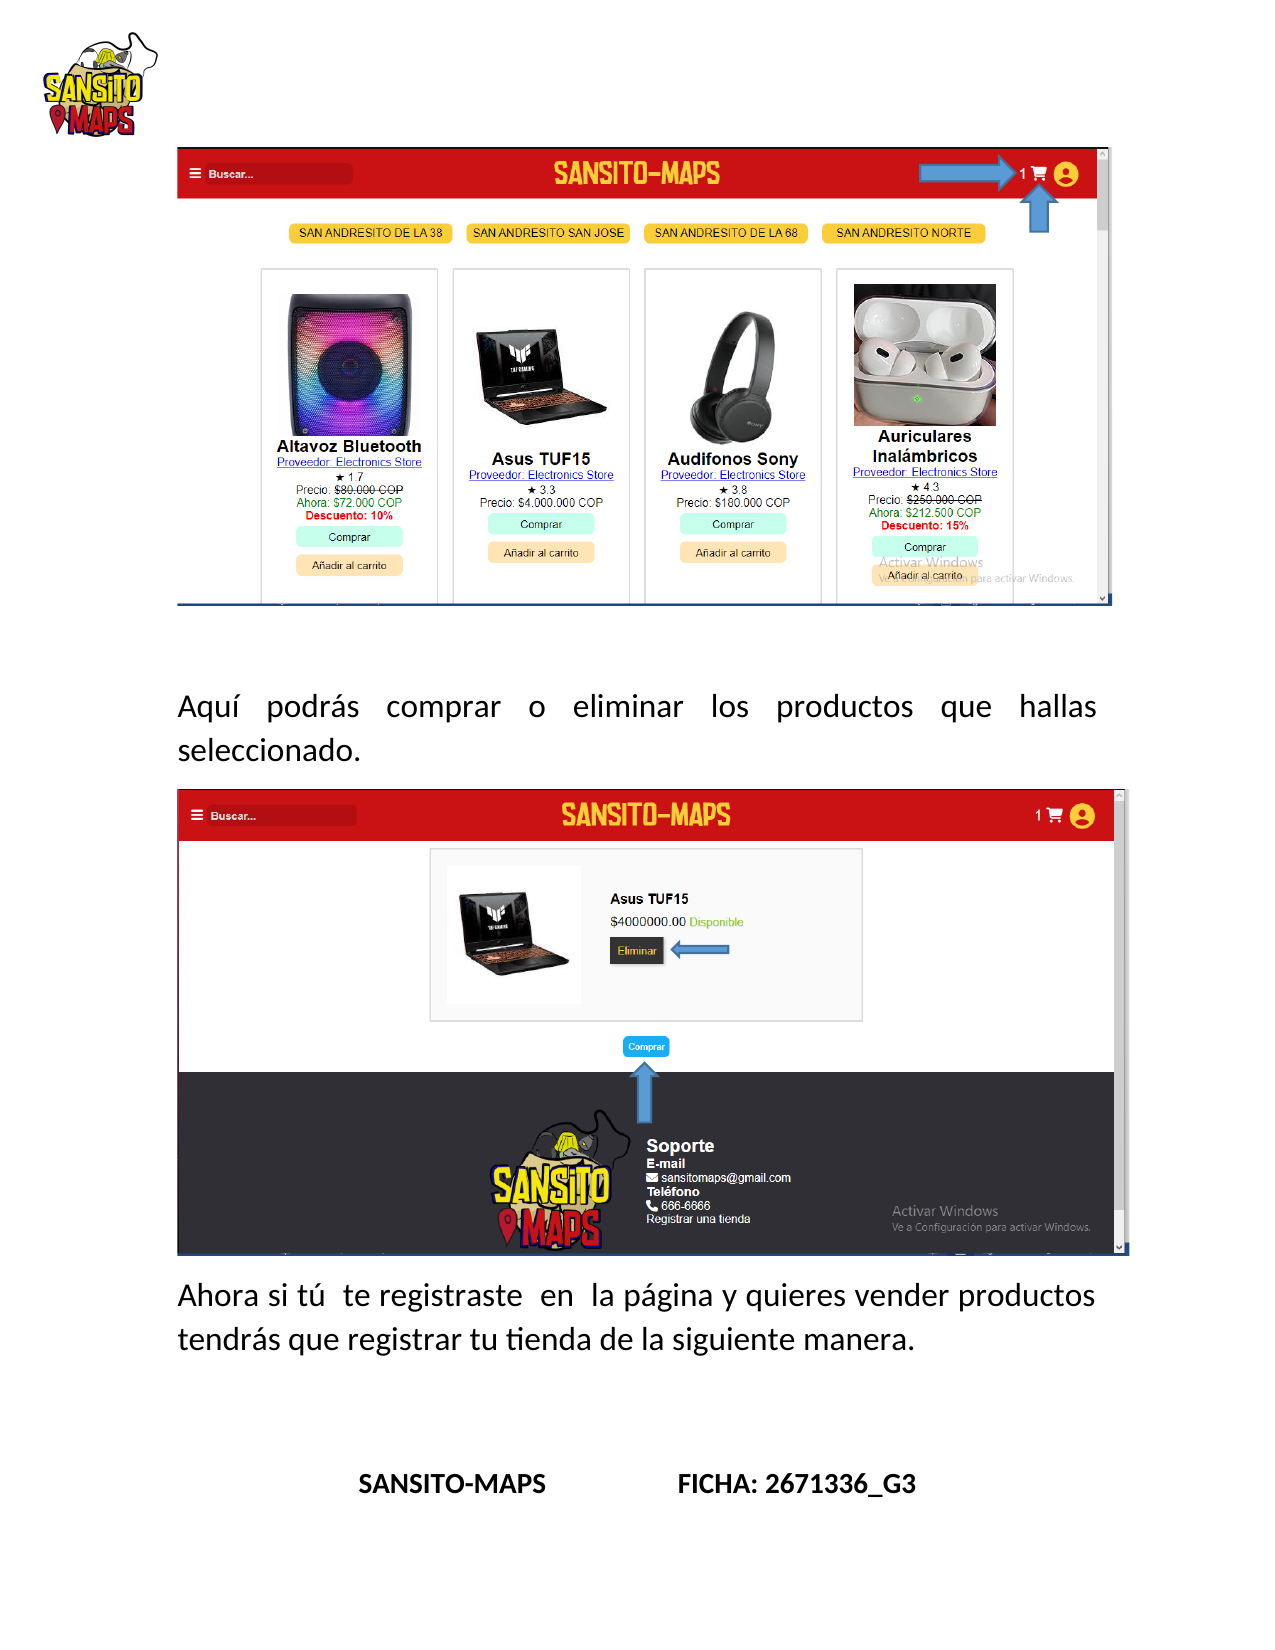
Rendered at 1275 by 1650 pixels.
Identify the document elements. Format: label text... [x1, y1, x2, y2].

picture [41, 31, 159, 138]
text Ahora si tú te registraste en la página y quieres vender productos tendrás que registrar tu tienda de la siguiente manera. [177, 1274, 1098, 1359]
picture [177, 147, 1113, 606]
text Aquí podrás comprar o eliminar los productos que hallas seleccionado. [177, 685, 1098, 769]
picture [177, 789, 1130, 1256]
